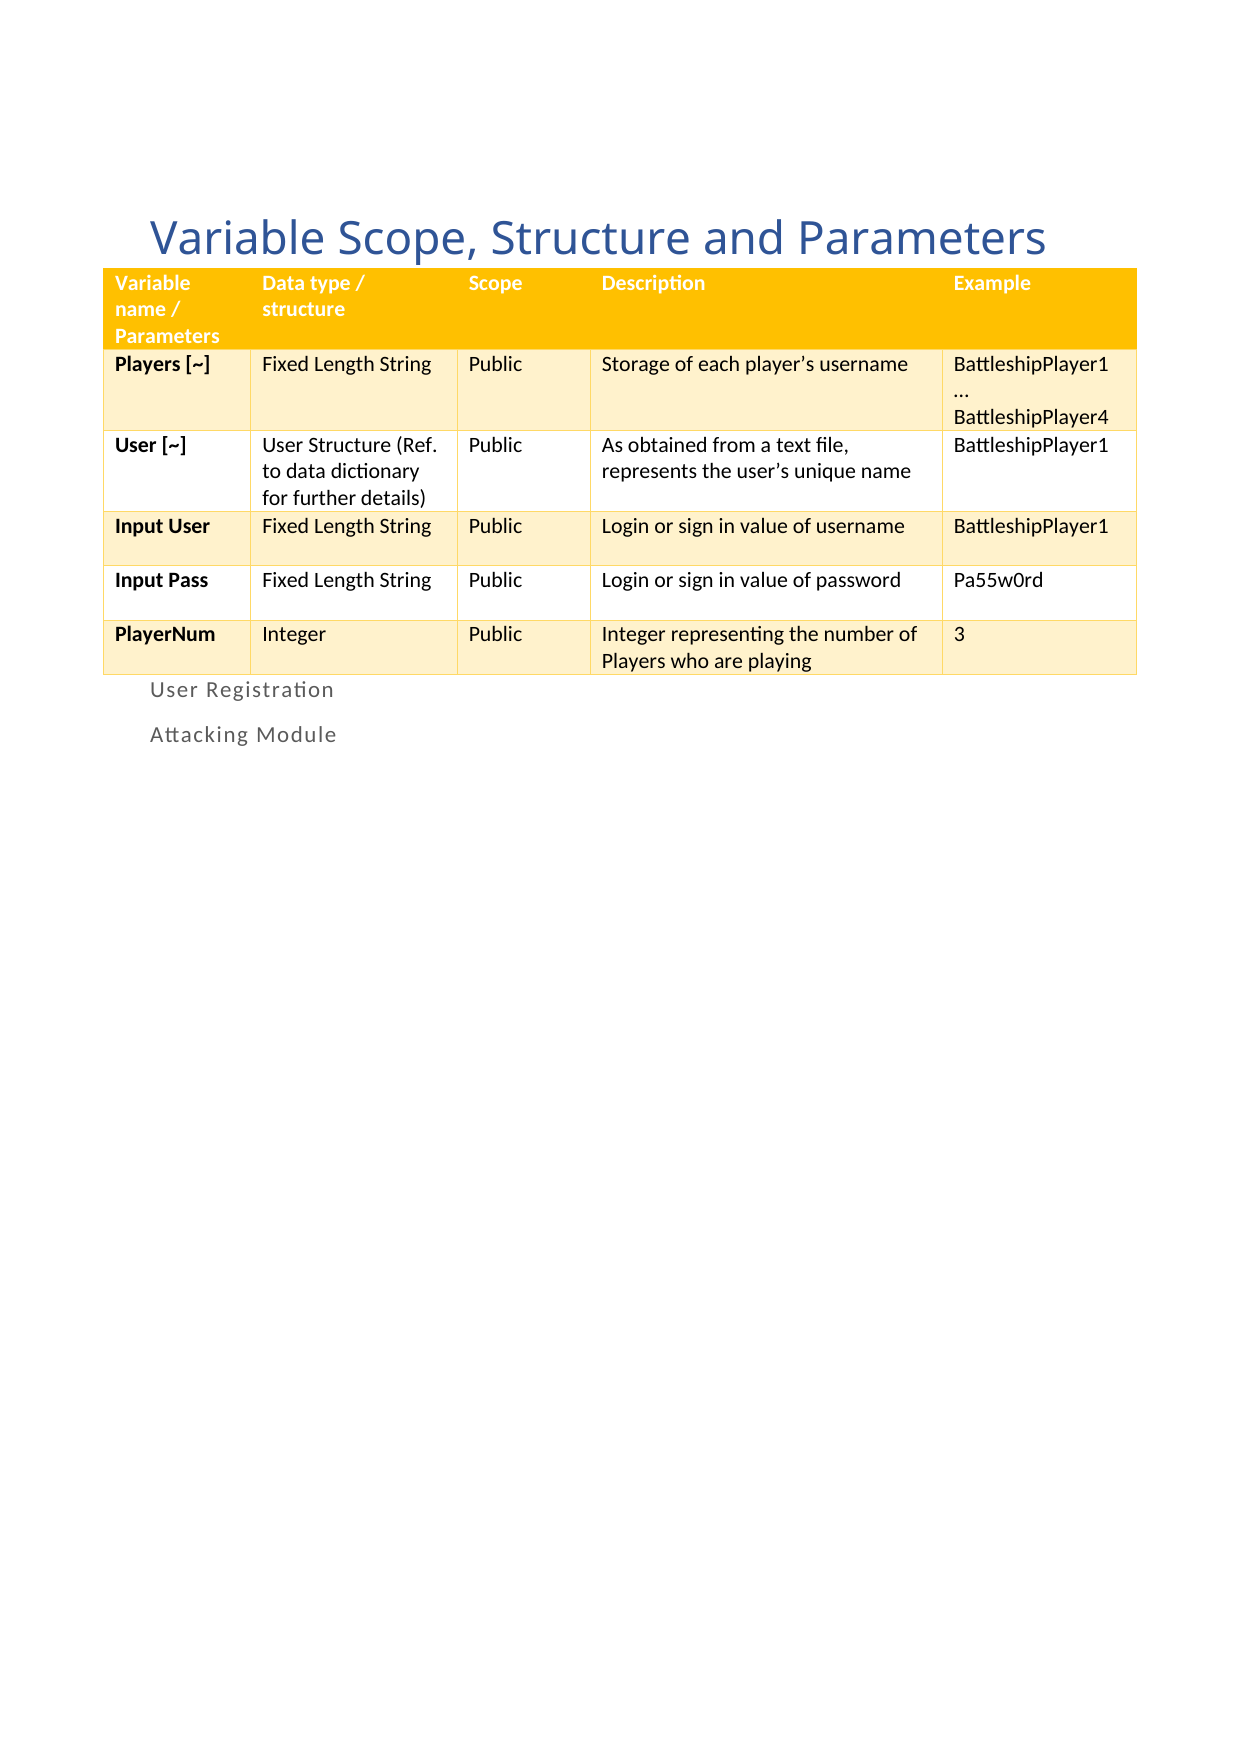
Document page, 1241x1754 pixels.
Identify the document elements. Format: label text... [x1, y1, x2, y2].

table_cell Fixed Length String [251, 512, 457, 565]
table_cell Fixed Length String [251, 566, 457, 619]
table_cell User Structure (Ref. to data dictionary for further details) [251, 431, 457, 511]
table_cell Storage of each player’s username [591, 350, 942, 430]
table_cell Public [458, 512, 590, 565]
table_cell Input Pass [104, 566, 250, 619]
table_cell PlayerNum [104, 621, 250, 674]
table_header Scope [458, 269, 590, 349]
table_cell Pa55w0rd [943, 566, 1136, 619]
table_cell Login or sign in value of username [591, 512, 942, 565]
table_cell Login or sign in value of password [591, 566, 942, 619]
table_cell Public [458, 350, 590, 430]
subtitle Attacking Module [150, 720, 1090, 748]
table_cell BattleshipPlayer1 … BattleshipPlayer4 [943, 350, 1136, 430]
table_header Description [591, 269, 942, 349]
table_cell BattleshipPlayer1 [943, 431, 1136, 511]
table_cell Integer [251, 621, 457, 674]
table_header Data type / structure [251, 269, 457, 349]
table_cell BattleshipPlayer1 [943, 512, 1136, 565]
table_cell 3 [943, 621, 1136, 674]
table_cell Fixed Length String [251, 350, 457, 430]
subtitle Variable Scope, Structure and Parameters [150, 206, 1090, 268]
table_header Example [943, 269, 1136, 349]
subtitle User Registration [150, 675, 1090, 703]
table_cell Input User [104, 512, 250, 565]
table_cell User [~] [104, 431, 250, 511]
table_cell Public [458, 566, 590, 619]
table_cell Public [458, 431, 590, 511]
table_header Variable name / Parameters [104, 269, 250, 349]
table_cell As obtained from a text file, represents the user’s unique name [591, 431, 942, 511]
table_cell Players [~] [104, 350, 250, 430]
table_cell Public [458, 621, 590, 674]
table_cell Integer representing the number of Players who are playing [591, 621, 942, 674]
